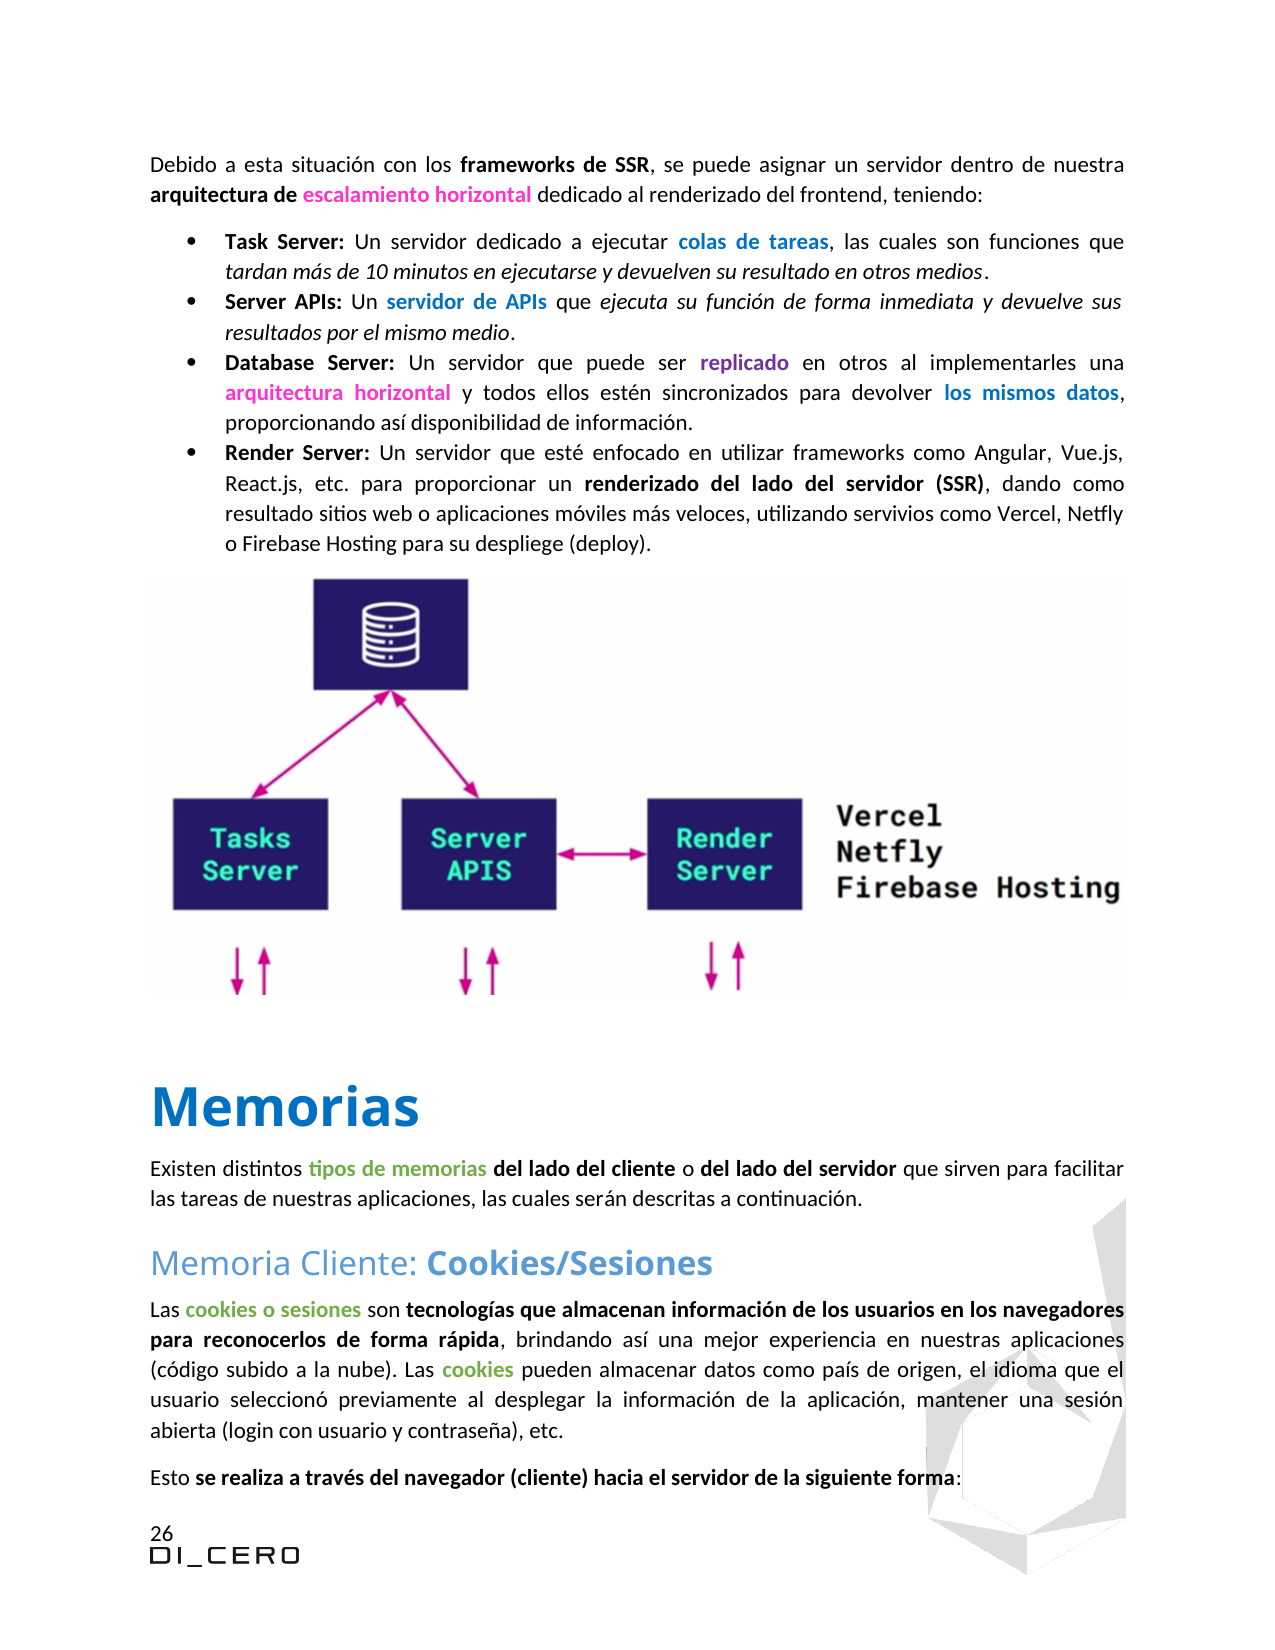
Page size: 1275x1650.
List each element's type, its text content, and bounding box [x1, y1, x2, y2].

picture [150, 576, 1125, 995]
subtitle Memorias [150, 1068, 1125, 1142]
text Debido a esta situación con los frameworks de SSR, se puede asignar un servidor dentro de nuestra arquitectura de escalamiento horizontal dedicado al renderizado del frontend, teniendo: [150, 150, 1125, 208]
list Database Server: Un servidor que puede ser replicado en otros al implementarles una arquitectura horizontal y todos ellos estén sincronizados para devolver los mismos datos, proporcionando así disponibilidad de información. [187, 348, 1125, 436]
picture [925, 1198, 1126, 1575]
text Esto se realiza a través del navegador (cliente) hacia el servidor de la siguiente forma: [150, 1463, 1125, 1491]
list Render Server: Un servidor que esté enfocado en utilizar frameworks como Angular, Vue.js, React.js, etc. para proporcionar un renderizado del lado del servidor (SSR), dando como resultado sitios web o aplicaciones móviles más veloces, utilizando servivios como Vercel, Netfly o Firebase Hosting para su despliege (deploy). [187, 438, 1125, 557]
picture [150, 1547, 299, 1567]
text Existen distintos tipos de memorias del lado del cliente o del lado del servidor que sirven para facilitar las tareas de nuestras aplicaciones, las cuales serán descritas a continuación. [150, 1154, 1125, 1213]
list Server APIs: Un servidor de APIs que ejecuta su función de forma inmediata y devuelve sus resultados por el mismo medio. [187, 287, 1125, 346]
list Task Server: Un servidor dedicado a ejecutar colas de tareas, las cuales son funciones que tardan más de 10 minutos en ejecutarse y devuelven su resultado en otros medios. [187, 227, 1125, 285]
text Las cookies o sesiones son tecnologías que almacenan información de los usuarios en los navegadores para reconocerlos de forma rápida, brindando así una mejor experiencia en nuestras aplicaciones (código subido a la nube). Las cookies pueden almacenar datos como país de origen, el idioma que el usuario seleccionó previamente al desplegar la información de la aplicación, mantener una sesión abierta (login con usuario y contraseña), etc. [150, 1295, 1125, 1444]
subtitle Memoria Cliente: Cookies/Sesiones [150, 1240, 1125, 1285]
